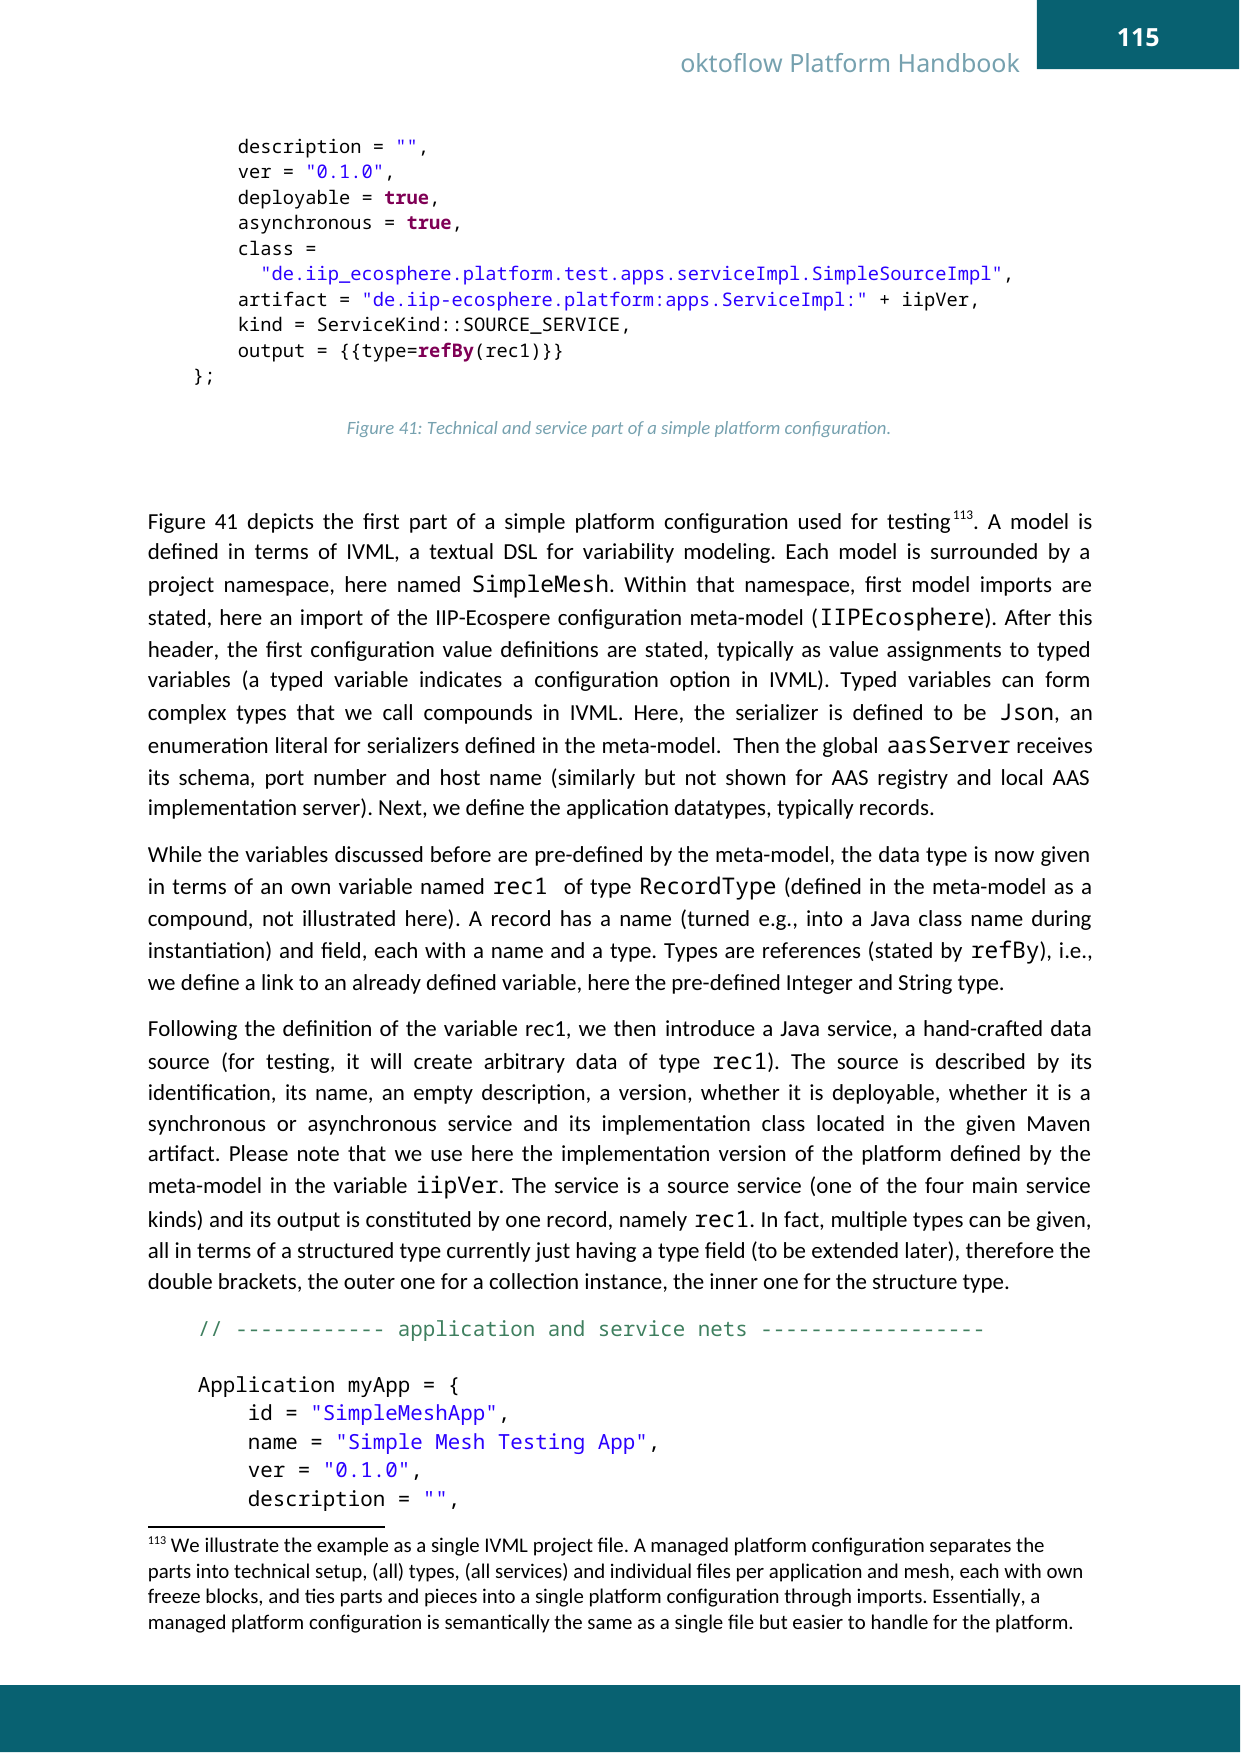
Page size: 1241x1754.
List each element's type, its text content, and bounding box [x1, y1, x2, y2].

text kind = ServiceKind::SOURCE_SERVICE, [148, 312, 1093, 337]
text While the variables discussed before are pre-defined by the meta-model, the data type is now given in terms of an own variable named rec1 of type RecordType (defined in the meta-model as a compound, not illustrated here). A record has a name (turned e.g., into a Java class name during instantiation) and field, each with a name and a type. Types are references (stated by refBy), i.e., we define a link to an already defined variable, here the pre-defined Integer and String type. [148, 840, 1093, 996]
text // ------------ application and service nets ------------------ [148, 1314, 1093, 1342]
text asynchronous = true, [148, 209, 1093, 235]
text Application myApp = { [148, 1370, 1093, 1398]
text Figure 41: Technical and service part of a simple platform configuration. [148, 416, 1093, 439]
text deployable = true, [148, 184, 1093, 209]
text class = [148, 235, 1093, 261]
text Figure 41 depicts the first part of a simple platform configuration used for testing. A model is defined in terms of IVML, a textual DSL for variability modeling. Each model is surrounded by a project namespace, here named SimpleMesh. Within that namespace, first model imports are stated, here an import of the IIP-Ecospere configuration meta-model (IIPEcosphere). After this header, the first configuration value definitions are stated, typically as value assignments to typed variables (a typed variable indicates a configuration option in IVML). Typed variables can form complex types that we call compounds in IVML. Here, the serializer is defined to be Json, an enumeration literal for serializers defined in the meta-model. Then the global aasServer receives its schema, port number and host name (similarly but not shown for AAS registry and local AAS implementation server). Next, we define the application datatypes, typically records. [148, 507, 1093, 821]
text artifact = "de.iip-ecosphere.platform:apps.ServiceImpl:" + iipVer, [148, 286, 1093, 312]
text id = "SimpleMeshApp", [148, 1398, 1093, 1427]
text ver = "0.1.0", [148, 1455, 1093, 1484]
text Following the definition of the variable rec1, we then introduce a Java service, a hand-crafted data source (for testing, it will create arbitrary data of type rec1). The source is described by its identification, its name, an empty description, a version, whether it is deployable, whether it is a synchronous or asynchronous service and its implementation class located in the given Maven artifact. Please note that we use here the implementation version of the platform defined by the meta-model in the variable iipVer. The service is a source service (one of the four main service kinds) and its output is constituted by one record, namely rec1. In fact, multiple types can be given, all in terms of a structured type currently just having a type field (to be extended later), therefore the double brackets, the outer one for a collection instance, the inner one for the structure type. [148, 1014, 1093, 1295]
text name = "Simple Mesh Testing App", [148, 1427, 1093, 1455]
text description = "", [148, 1484, 1093, 1512]
text output = {{type=refBy(rec1)}} [148, 337, 1093, 363]
text }; [148, 363, 1093, 388]
text "de.iip_ecosphere.platform.test.apps.serviceImpl.SimpleSourceImpl", [148, 261, 1093, 286]
text ver = "0.1.0", [148, 158, 1093, 184]
text description = "", [148, 133, 1093, 158]
